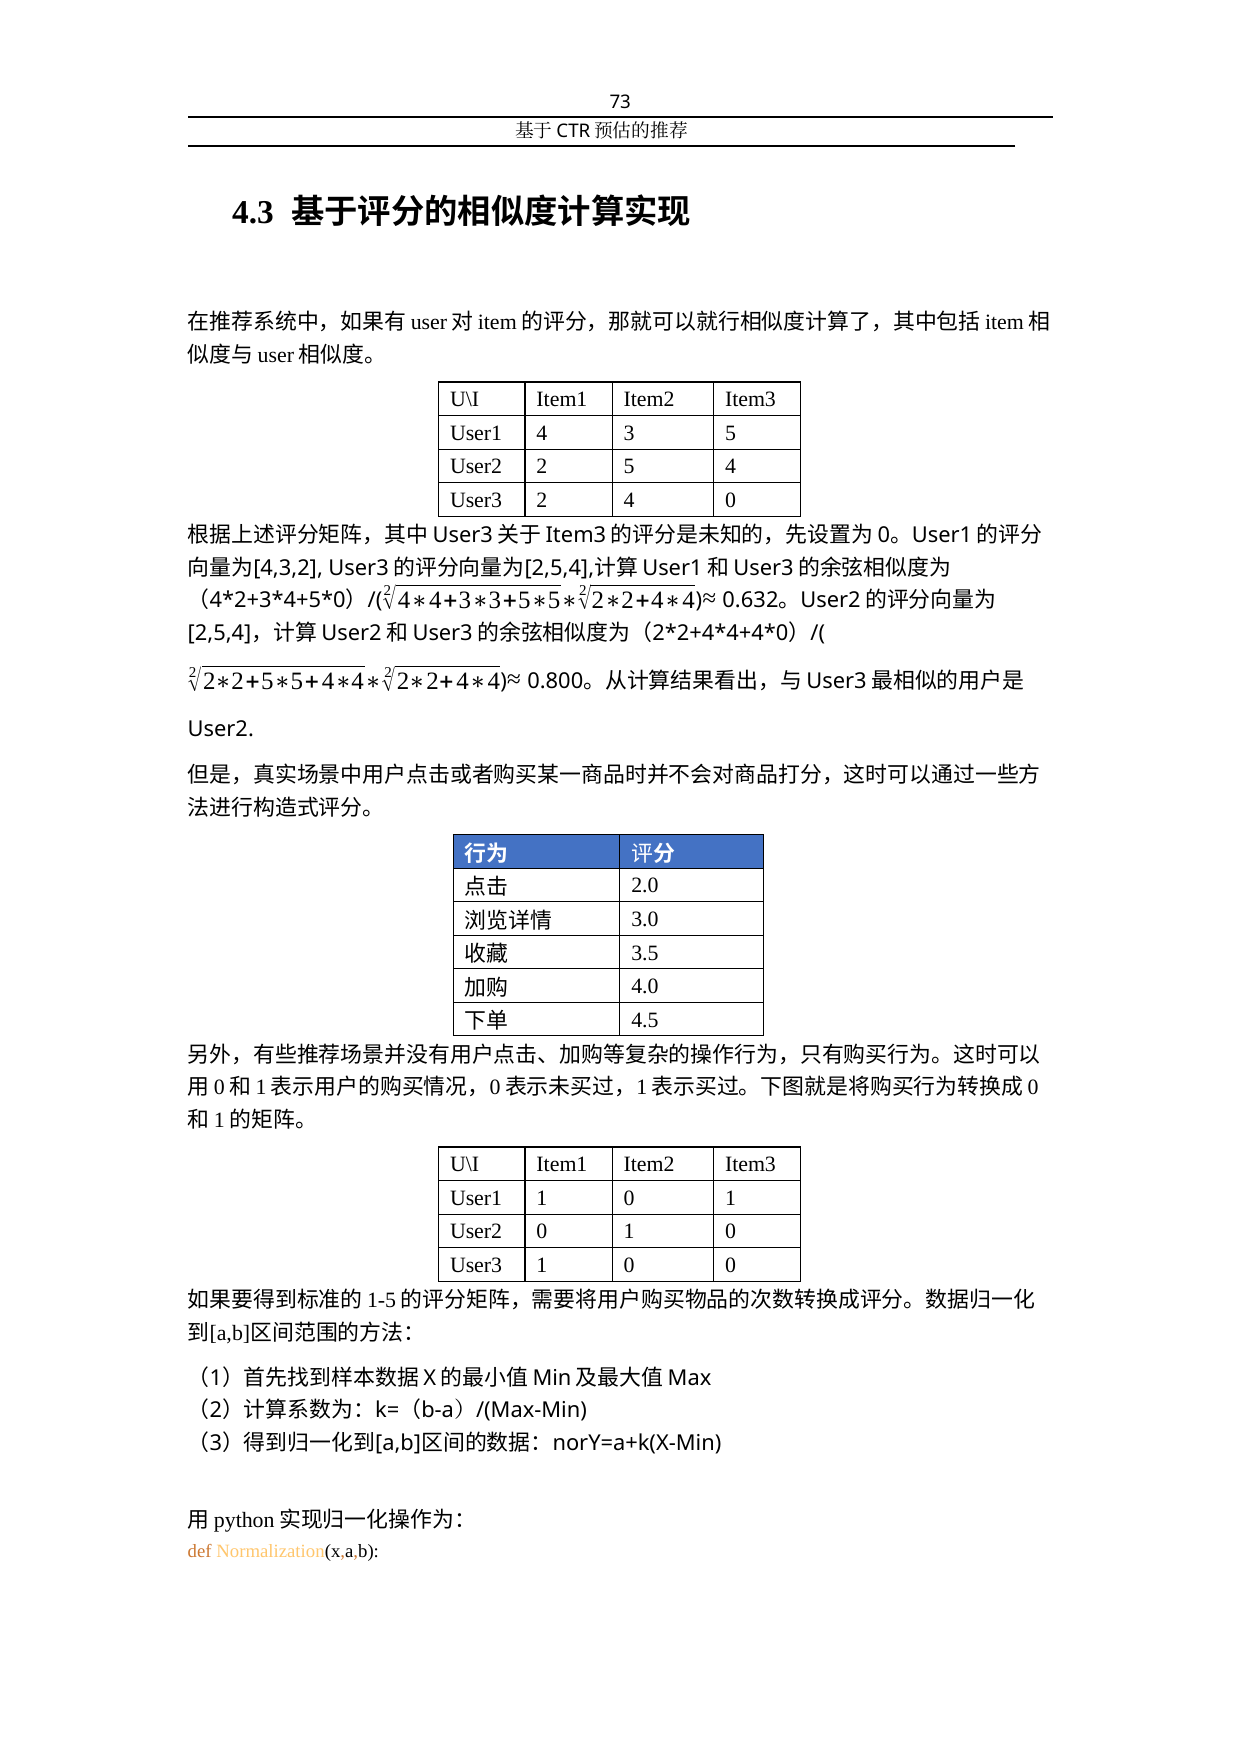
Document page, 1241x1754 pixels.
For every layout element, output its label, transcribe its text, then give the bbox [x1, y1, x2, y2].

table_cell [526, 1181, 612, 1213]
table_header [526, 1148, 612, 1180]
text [187, 1502, 1053, 1567]
text 根据上述评分矩阵，其中User3关于Item3的评分是未知的，先设置为0。User1的评分向量为[4,3,2], User3的评分向量为[2,5,4],计算User1和User3的余弦相似度为（4*2+3*4+5*0）/() 0.632。User2的评分向量为[2,5,4]，计算User2和User3的余弦相似度为（2*2+4*4+4*0）/() 0.800。从计算结果看出，与User3最相似的用户是User2. [187, 517, 1053, 744]
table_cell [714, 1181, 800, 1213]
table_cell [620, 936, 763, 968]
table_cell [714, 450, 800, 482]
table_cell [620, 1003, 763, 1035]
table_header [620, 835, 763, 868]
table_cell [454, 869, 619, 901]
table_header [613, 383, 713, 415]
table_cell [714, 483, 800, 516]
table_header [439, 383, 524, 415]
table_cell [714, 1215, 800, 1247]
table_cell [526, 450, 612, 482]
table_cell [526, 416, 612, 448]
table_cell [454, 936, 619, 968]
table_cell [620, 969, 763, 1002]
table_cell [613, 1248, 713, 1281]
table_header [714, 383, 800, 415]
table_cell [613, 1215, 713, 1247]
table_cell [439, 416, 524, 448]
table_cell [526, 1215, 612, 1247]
text 如果要得到标准的1-5的评分矩阵，需要将用户购买物品的次数转换成评分。数据归一化到[a,b]区间范围的方法： [187, 1282, 1053, 1347]
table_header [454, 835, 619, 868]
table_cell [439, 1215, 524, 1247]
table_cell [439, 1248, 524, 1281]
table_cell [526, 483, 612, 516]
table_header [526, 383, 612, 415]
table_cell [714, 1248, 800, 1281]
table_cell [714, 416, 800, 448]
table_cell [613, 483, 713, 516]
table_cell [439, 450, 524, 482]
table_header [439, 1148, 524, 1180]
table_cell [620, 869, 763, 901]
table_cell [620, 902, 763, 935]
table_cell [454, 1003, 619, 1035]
text 在推荐系统中，如果有user对item的评分，那就可以就行相似度计算了，其中包括item相似度与user相似度。 [187, 304, 1053, 369]
text （1）首先找到样本数据X的最小值Min及最大值Max （2）计算系数为：k=（b-a）/(Max-Min) （3）得到归一化到[a,b]区间的数据：norY=a+k(X-Min) [187, 1359, 1053, 1457]
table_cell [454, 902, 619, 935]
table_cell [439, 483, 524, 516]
subtitle 基于评分的相似度计算实现 [232, 177, 1053, 242]
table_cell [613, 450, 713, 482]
text 但是，真实场景中用户点击或者购买某一商品时并不会对商品打分，这时可以通过一些方法进行构造式评分。 [187, 757, 1053, 822]
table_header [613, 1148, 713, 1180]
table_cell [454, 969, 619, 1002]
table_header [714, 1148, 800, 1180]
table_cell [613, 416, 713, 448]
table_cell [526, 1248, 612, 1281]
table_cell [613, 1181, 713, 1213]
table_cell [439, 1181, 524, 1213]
text 另外，有些推荐场景并没有用户点击、加购等复杂的操作行为，只有购买行为。这时可以用0和1表示用户的购买情况，0表示未买过，1表示买过。下图就是将购买行为转换成0和1的矩阵。 [187, 1036, 1053, 1134]
